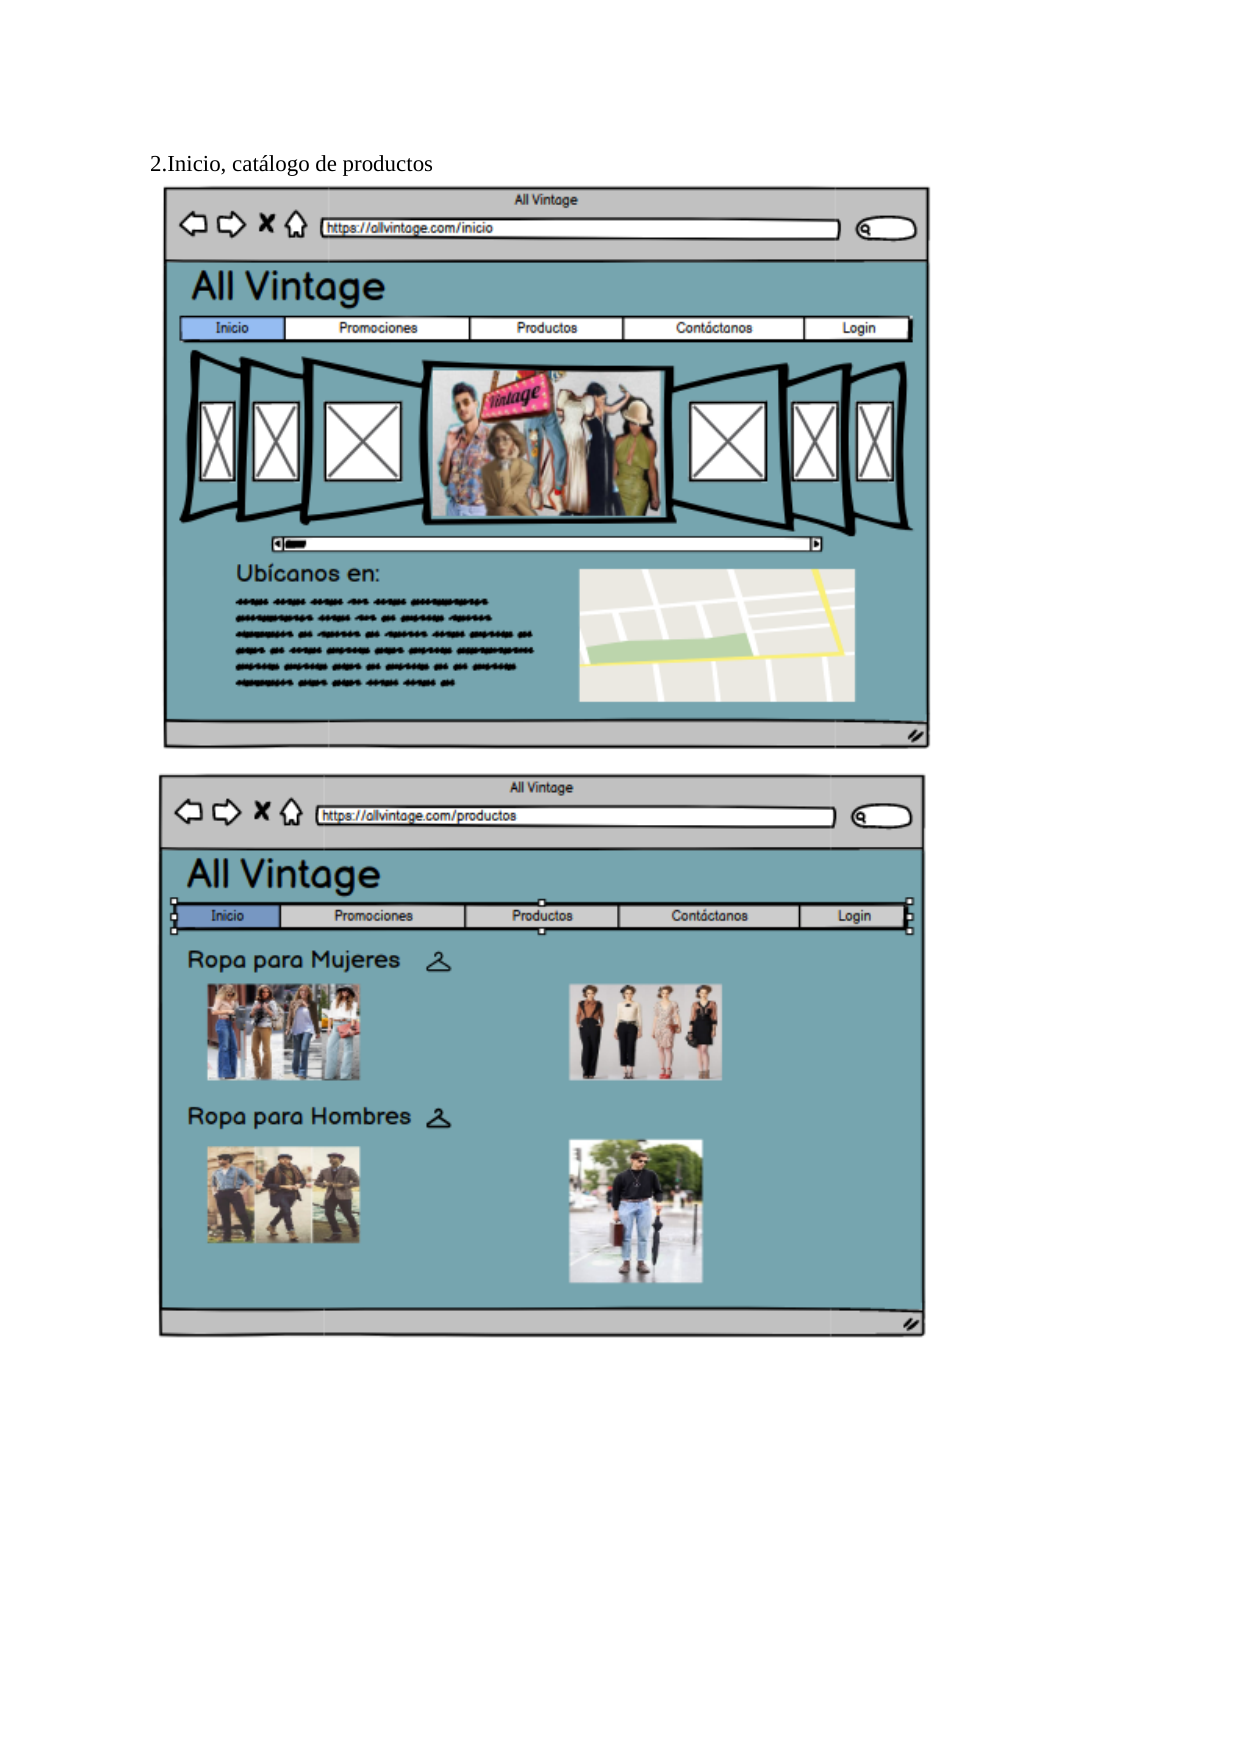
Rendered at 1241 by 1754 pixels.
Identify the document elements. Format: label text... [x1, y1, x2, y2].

picture [150, 180, 974, 760]
picture [150, 763, 946, 1350]
text 2.Inicio, catálogo de productos [150, 150, 1090, 176]
